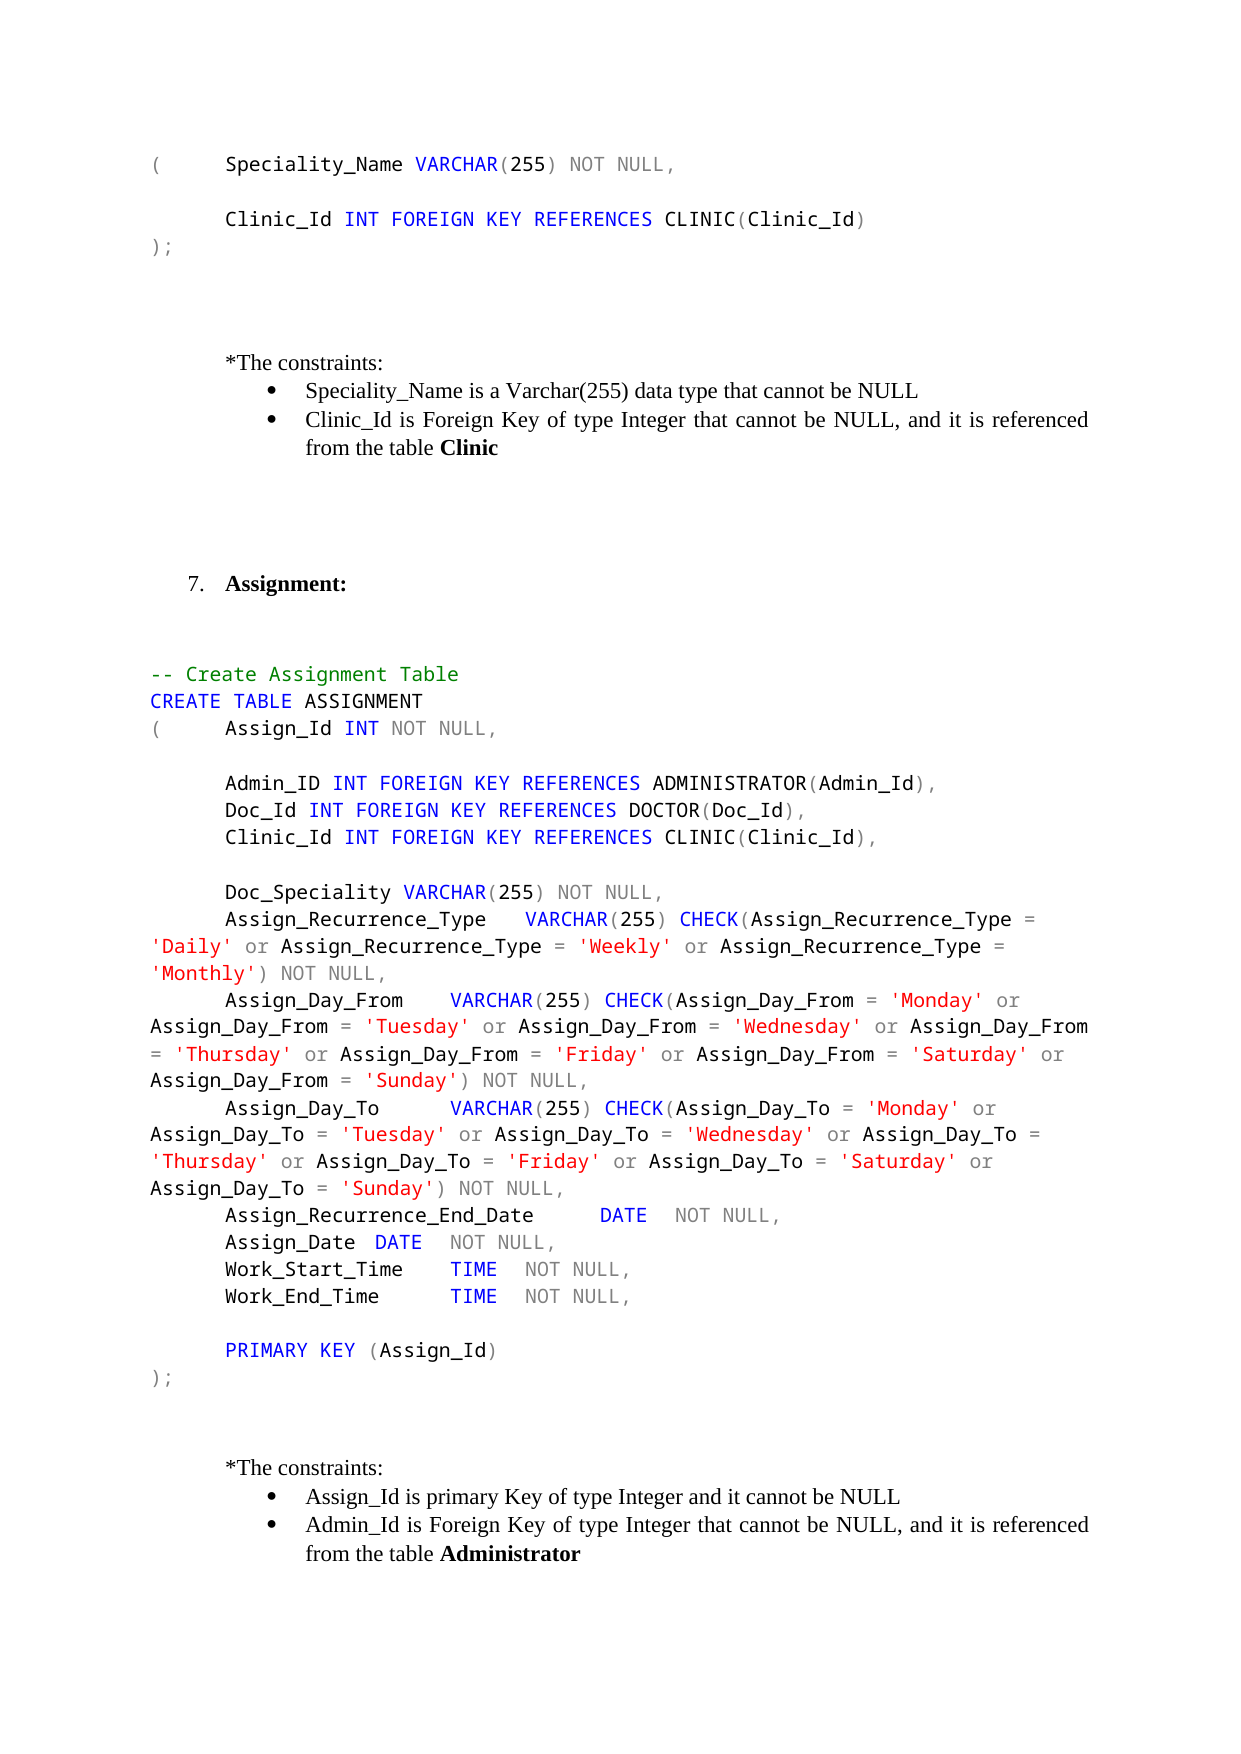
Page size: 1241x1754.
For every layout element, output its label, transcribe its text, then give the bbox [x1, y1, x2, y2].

text Work_Start_Time TIME NOT NULL, [150, 1256, 1090, 1283]
text Assign_Day_From VARCHAR(255) CHECK(Assign_Day_From = 'Monday' or Assign_Day_From = 'Tuesday' or Assign_Day_From = 'Wednesday' or Assign_Day_From = 'Thursday' or Assign_Day_From = 'Friday' or Assign_Day_From = 'Saturday' or Assign_Day_From = 'Sunday') NOT NULL, [150, 986, 1090, 1094]
list Assignment: [187, 570, 1090, 596]
text ); [150, 1363, 1090, 1391]
text Assign_Day_To VARCHAR(255) CHECK(Assign_Day_To = 'Monday' or Assign_Day_To = 'Tuesday' or Assign_Day_To = 'Wednesday' or Assign_Day_To = 'Thursday' or Assign_Day_To = 'Friday' or Assign_Day_To = 'Saturday' or Assign_Day_To = 'Sunday') NOT NULL, [150, 1094, 1090, 1202]
text Work_End_Time TIME NOT NULL, [150, 1283, 1090, 1309]
text PRIMARY KEY (Assign_Id) [150, 1337, 1090, 1363]
list Speciality_Name is a Varchar(255) data type that cannot be NULL [268, 378, 1090, 404]
text Clinic_Id INT FOREIGN KEY REFERENCES CLINIC(Clinic_Id), [150, 823, 1090, 850]
text Doc_Id INT FOREIGN KEY REFERENCES DOCTOR(Doc_Id), [150, 796, 1090, 823]
text ); [150, 232, 1090, 259]
text Admin_ID INT FOREIGN KEY REFERENCES ADMINISTRATOR(Admin_Id), [150, 769, 1090, 796]
list *The constraints: [225, 1454, 1090, 1481]
text ( Speciality_Name VARCHAR(255) NOT NULL, [150, 150, 1090, 177]
list Assign_Id is primary Key of type Integer and it cannot be NULL [268, 1483, 1090, 1509]
list *The constraints: [225, 349, 1090, 376]
text ( Assign_Id INT NOT NULL, [150, 714, 1090, 741]
text Doc_Speciality VARCHAR(255) NOT NULL, [150, 878, 1090, 905]
text -- Create Assignment Table [150, 660, 1090, 687]
list Clinic_Id is Foreign Key of type Integer that cannot be NULL, and it is referenced from the table Clinic [268, 406, 1090, 461]
text Assign_Recurrence_End_Date DATE NOT NULL, [150, 1202, 1090, 1229]
list Admin_Id is Foreign Key of type Integer that cannot be NULL, and it is referenced from the table Administrator [268, 1511, 1090, 1566]
text Assign_Recurrence_Type VARCHAR(255) CHECK(Assign_Recurrence_Type = 'Daily' or Assign_Recurrence_Type = 'Weekly' or Assign_Recurrence_Type = 'Monthly') NOT NULL, [150, 905, 1090, 986]
text Clinic_Id INT FOREIGN KEY REFERENCES CLINIC(Clinic_Id) [150, 205, 1090, 232]
text Assign_Date DATE NOT NULL, [150, 1229, 1090, 1256]
text CREATE TABLE ASSIGNMENT [150, 687, 1090, 714]
